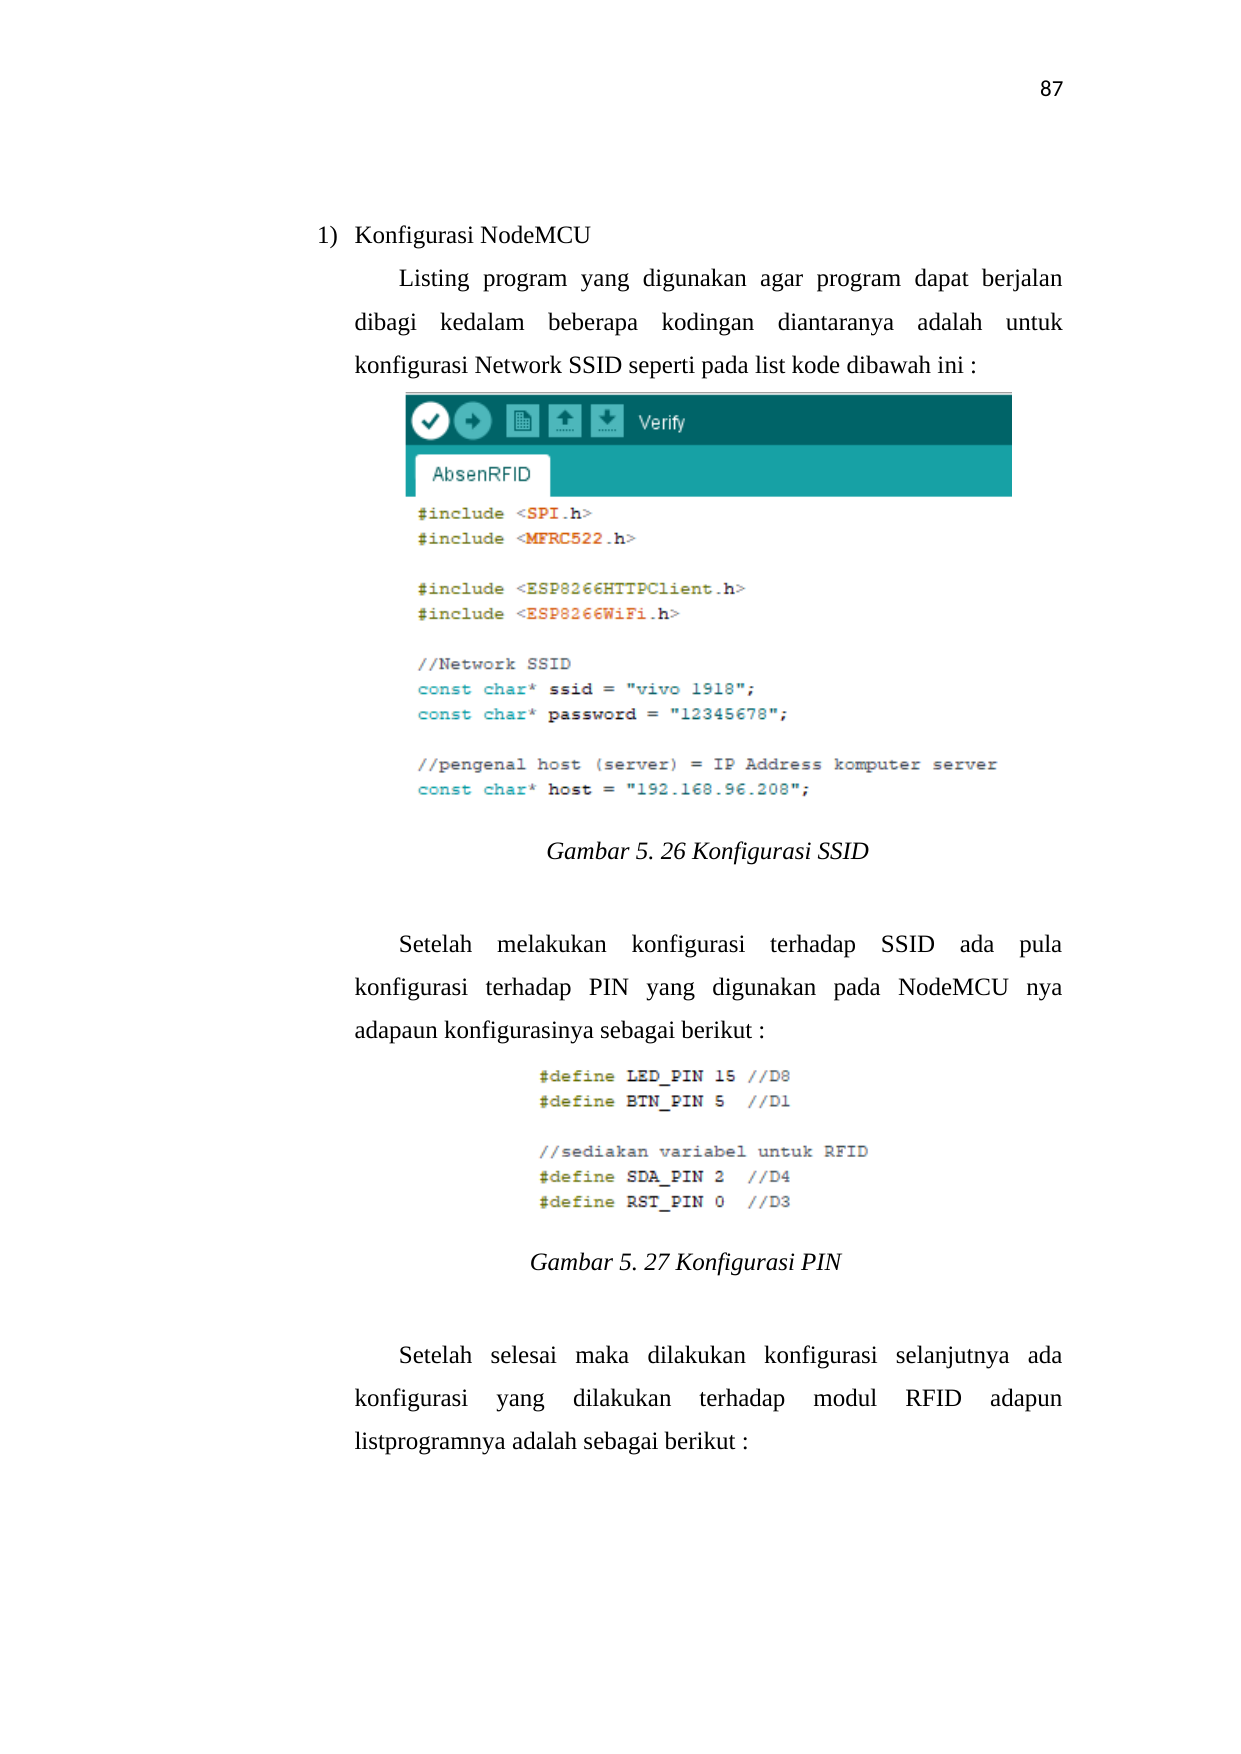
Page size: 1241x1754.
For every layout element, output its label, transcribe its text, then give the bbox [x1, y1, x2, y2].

text Gambar 5. 26 Konfigurasi SSID [354, 836, 1063, 865]
text Gambar 5. 27 Konfigurasi PIN [310, 1247, 1063, 1276]
list Konfigurasi NodeMCU [317, 220, 1063, 249]
picture [405, 392, 1012, 823]
list Listing program yang digunakan agar program dapat berjalan dibagi kedalam beberapa kodingan diantaranya adalah untuk konfigurasi Network SSID seperti pada list kode dibawah ini : [354, 263, 1063, 378]
text Setelah selesai maka dilakukan konfigurasi selanjutnya ada konfigurasi yang dilakukan terhadap modul RFID adapun listprogramnya adalah sebagai berikut : [354, 1340, 1063, 1455]
text Setelah melakukan konfigurasi terhadap SSID ada pula konfigurasi terhadap PIN yang digunakan pada NodeMCU nya adapaun konfigurasinya sebagai berikut : [354, 929, 1063, 1044]
picture [528, 1058, 890, 1234]
